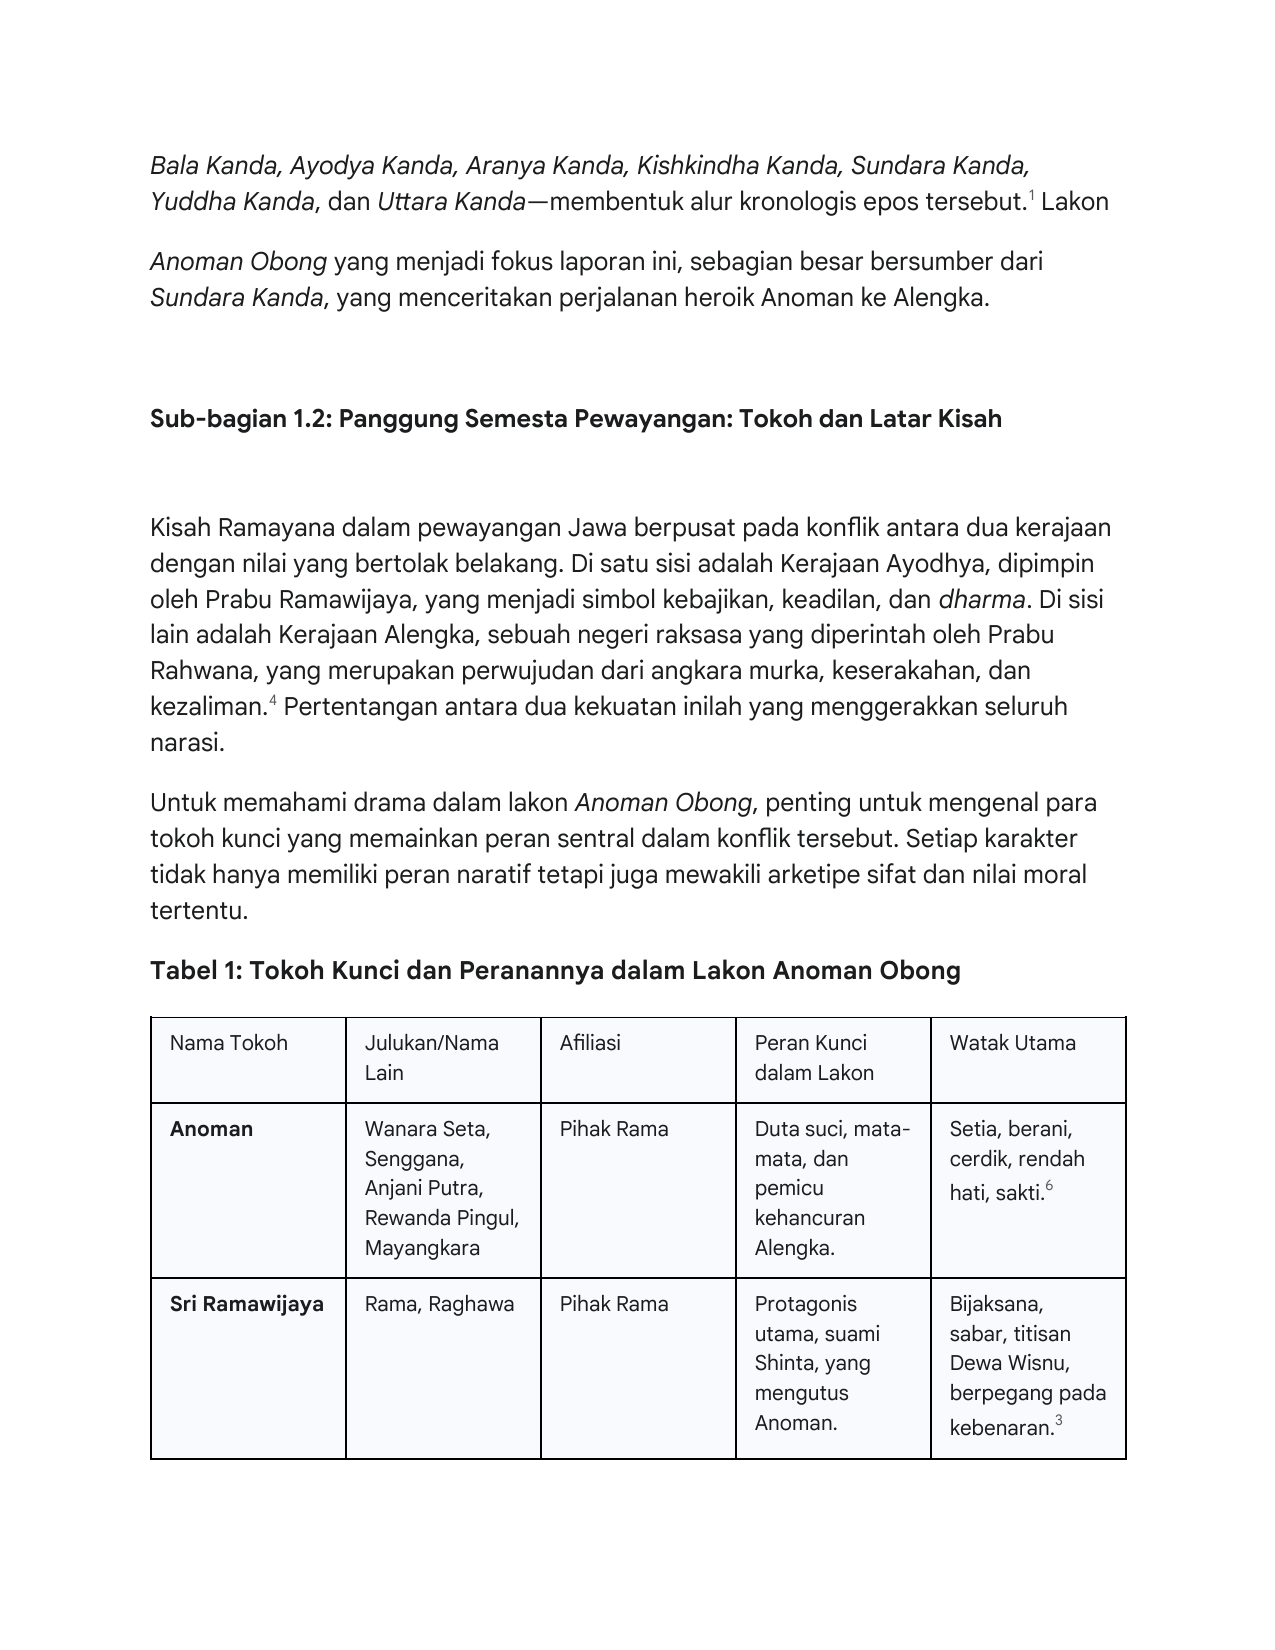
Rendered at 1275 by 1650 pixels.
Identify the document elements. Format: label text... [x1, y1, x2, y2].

table_cell Wanara Seta, Senggana, Anjani Putra, Rewanda Pingul, Mayangkara [347, 1104, 540, 1277]
table_cell Rama, Raghawa [347, 1279, 540, 1458]
text Bala Kanda, Ayodya Kanda, Aranya Kanda, Kishkindha Kanda, Sundara Kanda, Yuddha Kanda, dan Uttara Kanda—membentuk alur kronologis epos tersebut.1 Lakon [150, 150, 1125, 217]
table_cell Pihak Rama [542, 1279, 735, 1458]
table_cell Protagonis utama, suami Shinta, yang mengutus Anoman. [737, 1279, 930, 1458]
subtitle Sub-bagian 1.2: Panggung Semesta Pewayangan: Tokoh dan Latar Kisah [150, 404, 1125, 435]
table_header Peran Kunci dalam Lakon [737, 1018, 930, 1102]
table_header Afiliasi [542, 1018, 735, 1102]
table_header Julukan/Nama Lain [347, 1018, 540, 1102]
table_cell Bijaksana, sabar, titisan Dewa Wisnu, berpegang pada kebenaran.3 [932, 1279, 1125, 1458]
table_cell Sri Ramawijaya [152, 1279, 345, 1458]
text Anoman Obong yang menjadi fokus laporan ini, sebagian besar bersumber dari Sundara Kanda, yang menceritakan perjalanan heroik Anoman ke Alengka. [150, 246, 1125, 313]
text Tabel 1: Tokoh Kunci dan Peranannya dalam Lakon Anoman Obong [150, 956, 1125, 987]
table_cell Setia, berani, cerdik, rendah hati, sakti.6 [932, 1104, 1125, 1277]
text Kisah Ramayana dalam pewayangan Jawa berpusat pada konflik antara dua kerajaan dengan nilai yang bertolak belakang. Di satu sisi adalah Kerajaan Ayodhya, dipimpin oleh Prabu Ramawijaya, yang menjadi simbol kebajikan, keadilan, dan dharma. Di sisi lain adalah Kerajaan Alengka, sebuah negeri raksasa yang diperintah oleh Prabu Rahwana, yang merupakan perwujudan dari angkara murka, keserakahan, dan kezaliman.4 Pertentangan antara dua kekuatan inilah yang menggerakkan seluruh narasi. [150, 513, 1125, 758]
table_cell Duta suci, mata-mata, dan pemicu kehancuran Alengka. [737, 1104, 930, 1277]
table_header Nama Tokoh [152, 1018, 345, 1102]
text Untuk memahami drama dalam lakon Anoman Obong, penting untuk mengenal para tokoh kunci yang memainkan peran sentral dalam konflik tersebut. Setiap karakter tidak hanya memiliki peran naratif tetapi juga mewakili arketipe sifat dan nilai moral tertentu. [150, 788, 1125, 926]
table_cell Anoman [152, 1104, 345, 1277]
table_header Watak Utama [932, 1018, 1125, 1102]
table_cell Pihak Rama [542, 1104, 735, 1277]
